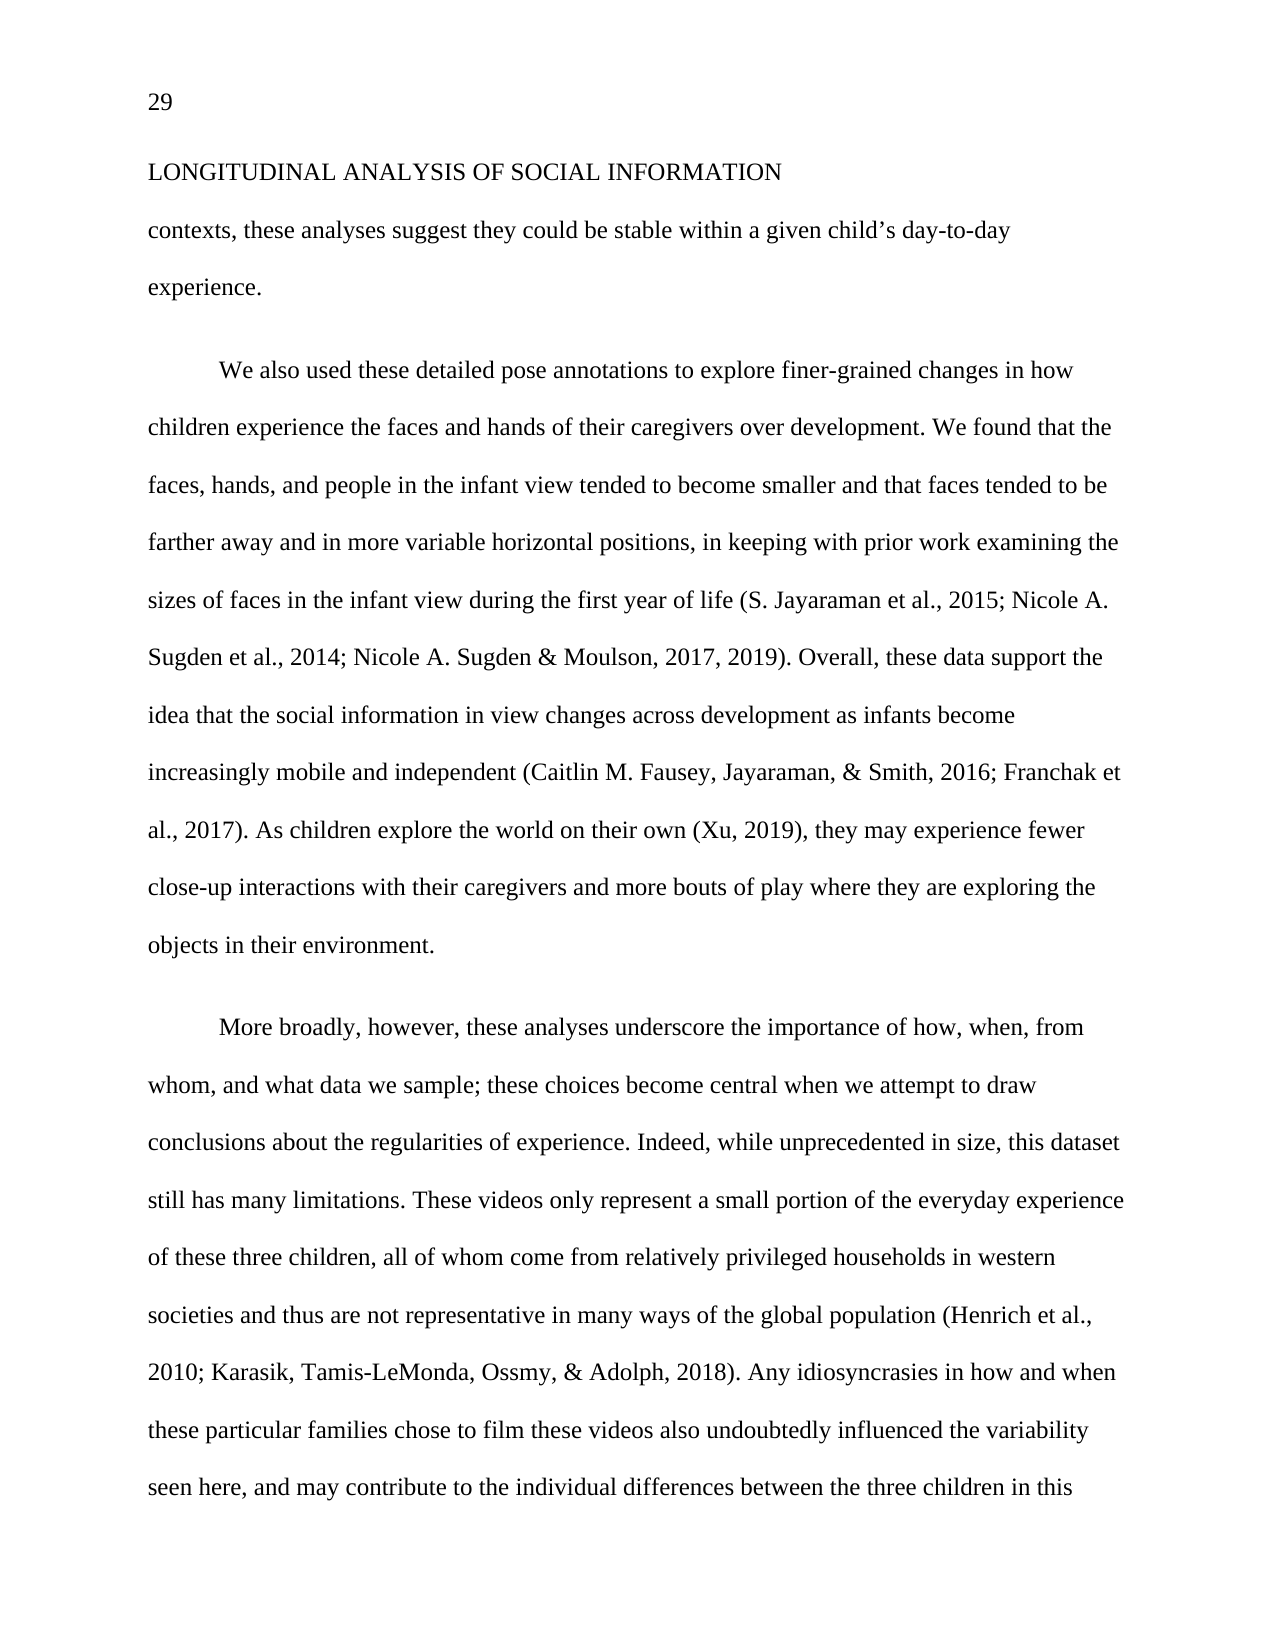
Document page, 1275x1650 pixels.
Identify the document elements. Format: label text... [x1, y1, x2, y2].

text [148, 1012, 1127, 1501]
text We also used these detailed pose annotations to explore finer-grained changes in how children experience the faces and hands of their caregivers over development. We found that the faces, hands, and people in the infant view tended to become smaller and that faces tended to be farther away and in more variable horizontal positions, in keeping with prior work examining the sizes of faces in the infant view during the first year of life (S. Jayaraman et al., 2015; Nicole A. Sugden et al., 2014; Nicole A. Sugden & Moulson, 2017, 2019). Overall, these data support the idea that the social information in view changes across development as infants become increasingly mobile and independent (Caitlin M. Fausey, Jayaraman, & Smith, 2016; Franchak et al., 2017). As children explore the world on their own (Xu, 2019), they may experience fewer close-up interactions with their caregivers and more bouts of play where they are exploring the objects in their environment. [148, 355, 1127, 959]
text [148, 215, 1127, 301]
